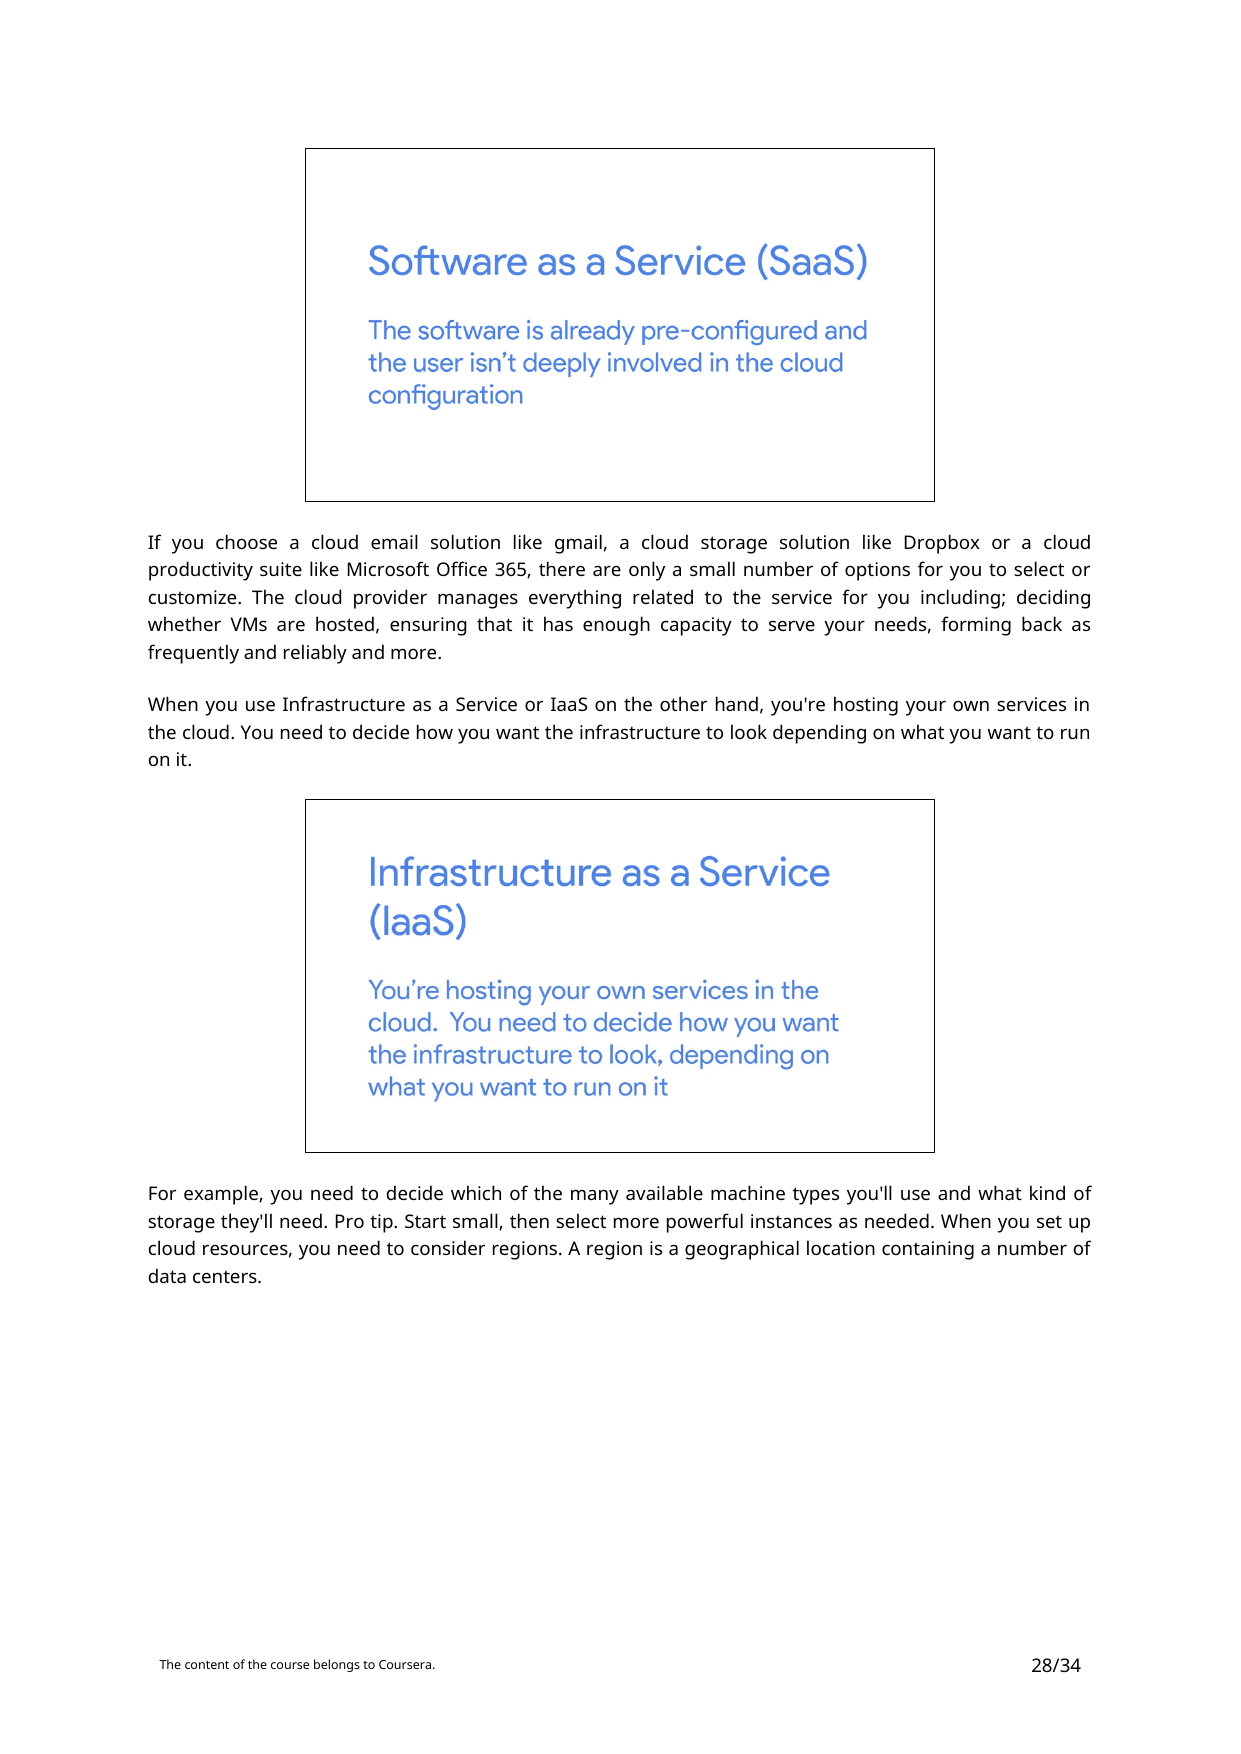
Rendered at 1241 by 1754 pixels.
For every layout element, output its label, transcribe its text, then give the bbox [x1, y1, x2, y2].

text When you use Infrastructure as a Service or IaaS on the other hand, you're hosting your own services in the cloud. You need to decide how you want the infrastructure to look depending on what you want to run on it. [148, 692, 1093, 772]
picture [306, 149, 934, 501]
text If you choose a cloud email solution like gmail, a cloud storage solution like Dropbox or a cloud productivity suite like Microsoft Office 365, there are only a small number of options for you to select or customize. The cloud provider manages everything related to the service for you including; deciding whether VMs are hosted, ensuring that it has enough capacity to serve your needs, forming back as frequently and reliably and more. [148, 529, 1093, 664]
text For example, you need to decide which of the many available machine types you'll use and what kind of storage they'll need. Pro tip. Start small, then select more powerful instances as needed. When you set up cloud resources, you need to consider regions. A region is a geographical location containing a number of data centers. [148, 1181, 1093, 1288]
picture [306, 800, 934, 1152]
